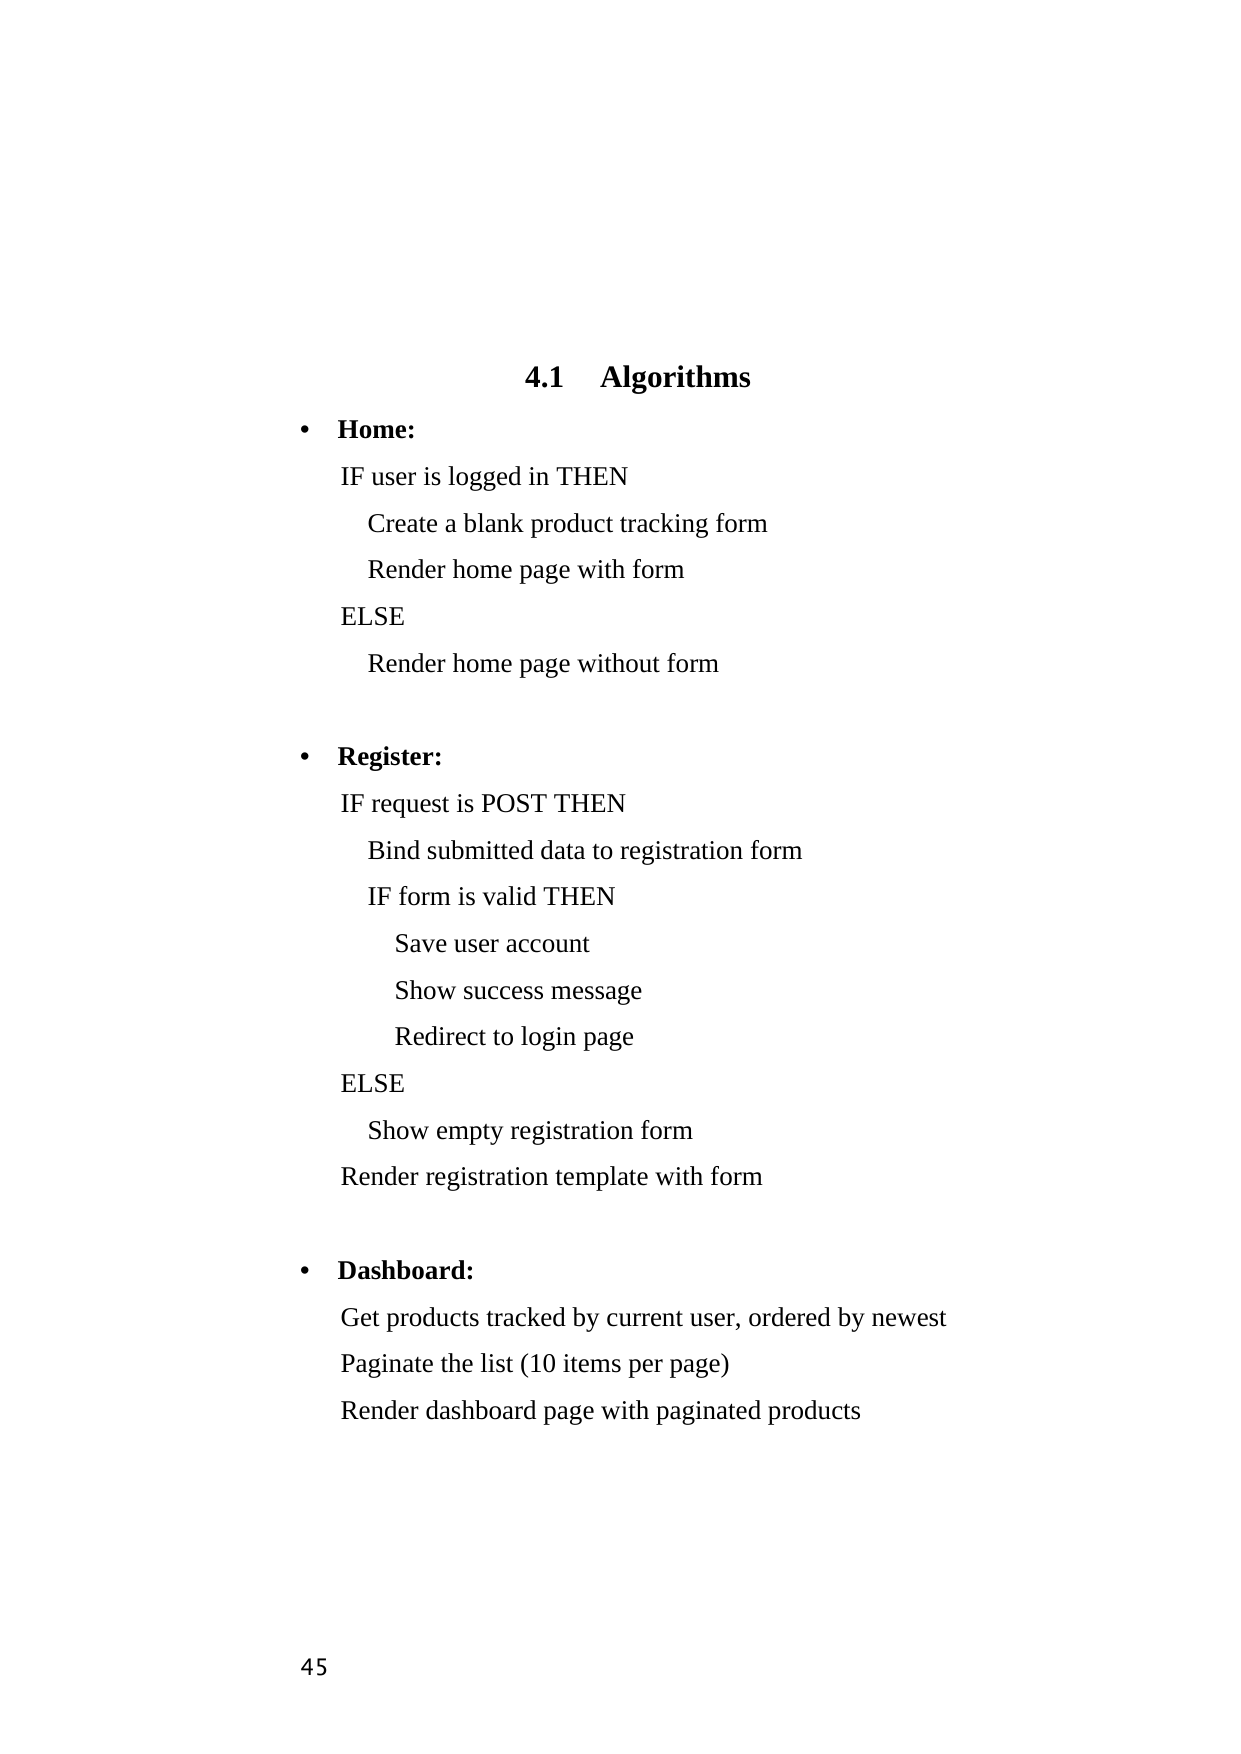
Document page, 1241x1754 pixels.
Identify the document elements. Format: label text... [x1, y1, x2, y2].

text Show empty registration form [340, 1114, 1014, 1145]
text Show success message [340, 974, 1014, 1005]
text IF form is valid THEN [340, 881, 1014, 912]
text IF request is POST THEN [340, 787, 1014, 818]
text Paginate the list (10 items per page) [340, 1347, 1014, 1378]
list Dashboard: [300, 1254, 1015, 1285]
text Render home page with form [340, 554, 1014, 585]
text Save user account [340, 927, 1014, 958]
text IF user is logged in THEN [340, 460, 1014, 491]
list Register: [300, 740, 1015, 772]
text ELSE [340, 1067, 1014, 1098]
text Create a blank product tracking form [340, 507, 1014, 538]
text Redirect to login page [340, 1021, 1014, 1052]
text Render registration template with form [340, 1161, 1014, 1192]
list Algorithms [525, 358, 1015, 394]
text Get products tracked by current user, ordered by newest [340, 1301, 1014, 1332]
text Render home page without form [340, 647, 1014, 678]
list Home: [300, 413, 1015, 445]
text ELSE [340, 600, 1014, 631]
text Bind submitted data to registration form [340, 834, 1014, 865]
text Render dashboard page with paginated products [340, 1394, 1014, 1425]
